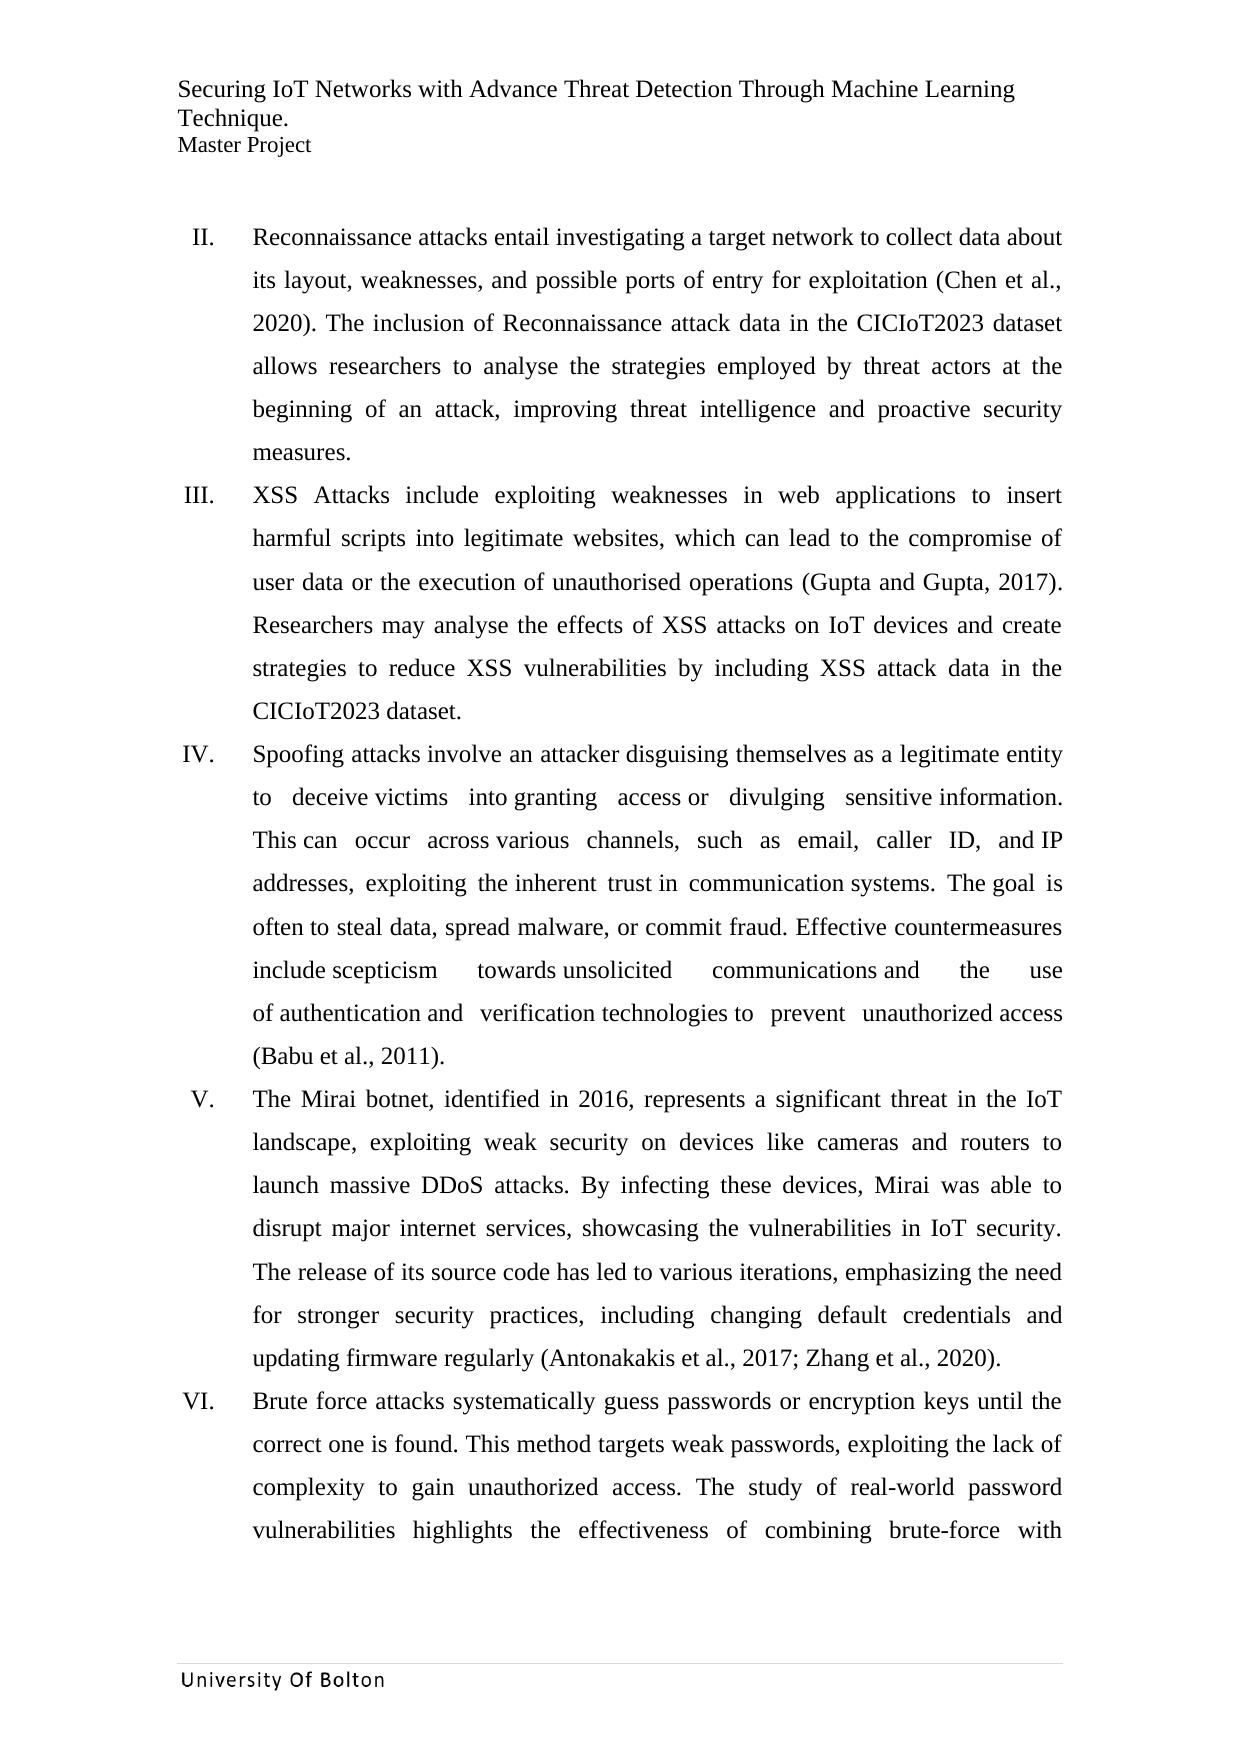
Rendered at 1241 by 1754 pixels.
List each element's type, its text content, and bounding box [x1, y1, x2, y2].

list Spoofing attacks involve an attacker disguising themselves as a legitimate entity to deceive victims into granting access or divulging sensitive information. This can occur across various channels, such as email, caller ID, and IP addresses, exploiting the inherent trust in communication systems. The goal is often to steal data, spread malware, or commit fraud. Effective countermeasures include scepticism towards unsolicited communications and the use of authentication and verification technologies to prevent unauthorized access (Babu et al., 2011). [215, 739, 1063, 1070]
list XSS Attacks include exploiting weaknesses in web applications to insert harmful scripts into legitimate websites, which can lead to the compromise of user data or the execution of unauthorised operations (Gupta and Gupta, 2017). Researchers may analyse the effects of XSS attacks on IoT devices and create strategies to reduce XSS vulnerabilities by including XSS attack data in the CICIoT2023 dataset. [215, 480, 1063, 725]
picture [177, 1665, 387, 1691]
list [215, 1386, 1063, 1544]
list Reconnaissance attacks entail investigating a target network to collect data about its layout, weaknesses, and possible ports of entry for exploitation (Chen et al., 2020). The inclusion of Reconnaissance attack data in the CICIoT2023 dataset allows researchers to analyse the strategies employed by threat actors at the beginning of an attack, improving threat intelligence and proactive security measures. [215, 222, 1063, 466]
list The Mirai botnet, identified in 2016, represents a significant threat in the IoT landscape, exploiting weak security on devices like cameras and routers to launch massive DDoS attacks. By infecting these devices, Mirai was able to disrupt major internet services, showcasing the vulnerabilities in IoT security. The release of its source code has led to various iterations, emphasizing the need for stronger security practices, including changing default credentials and updating firmware regularly (Antonakakis et al., 2017; Zhang et al., 2020). [215, 1084, 1063, 1372]
